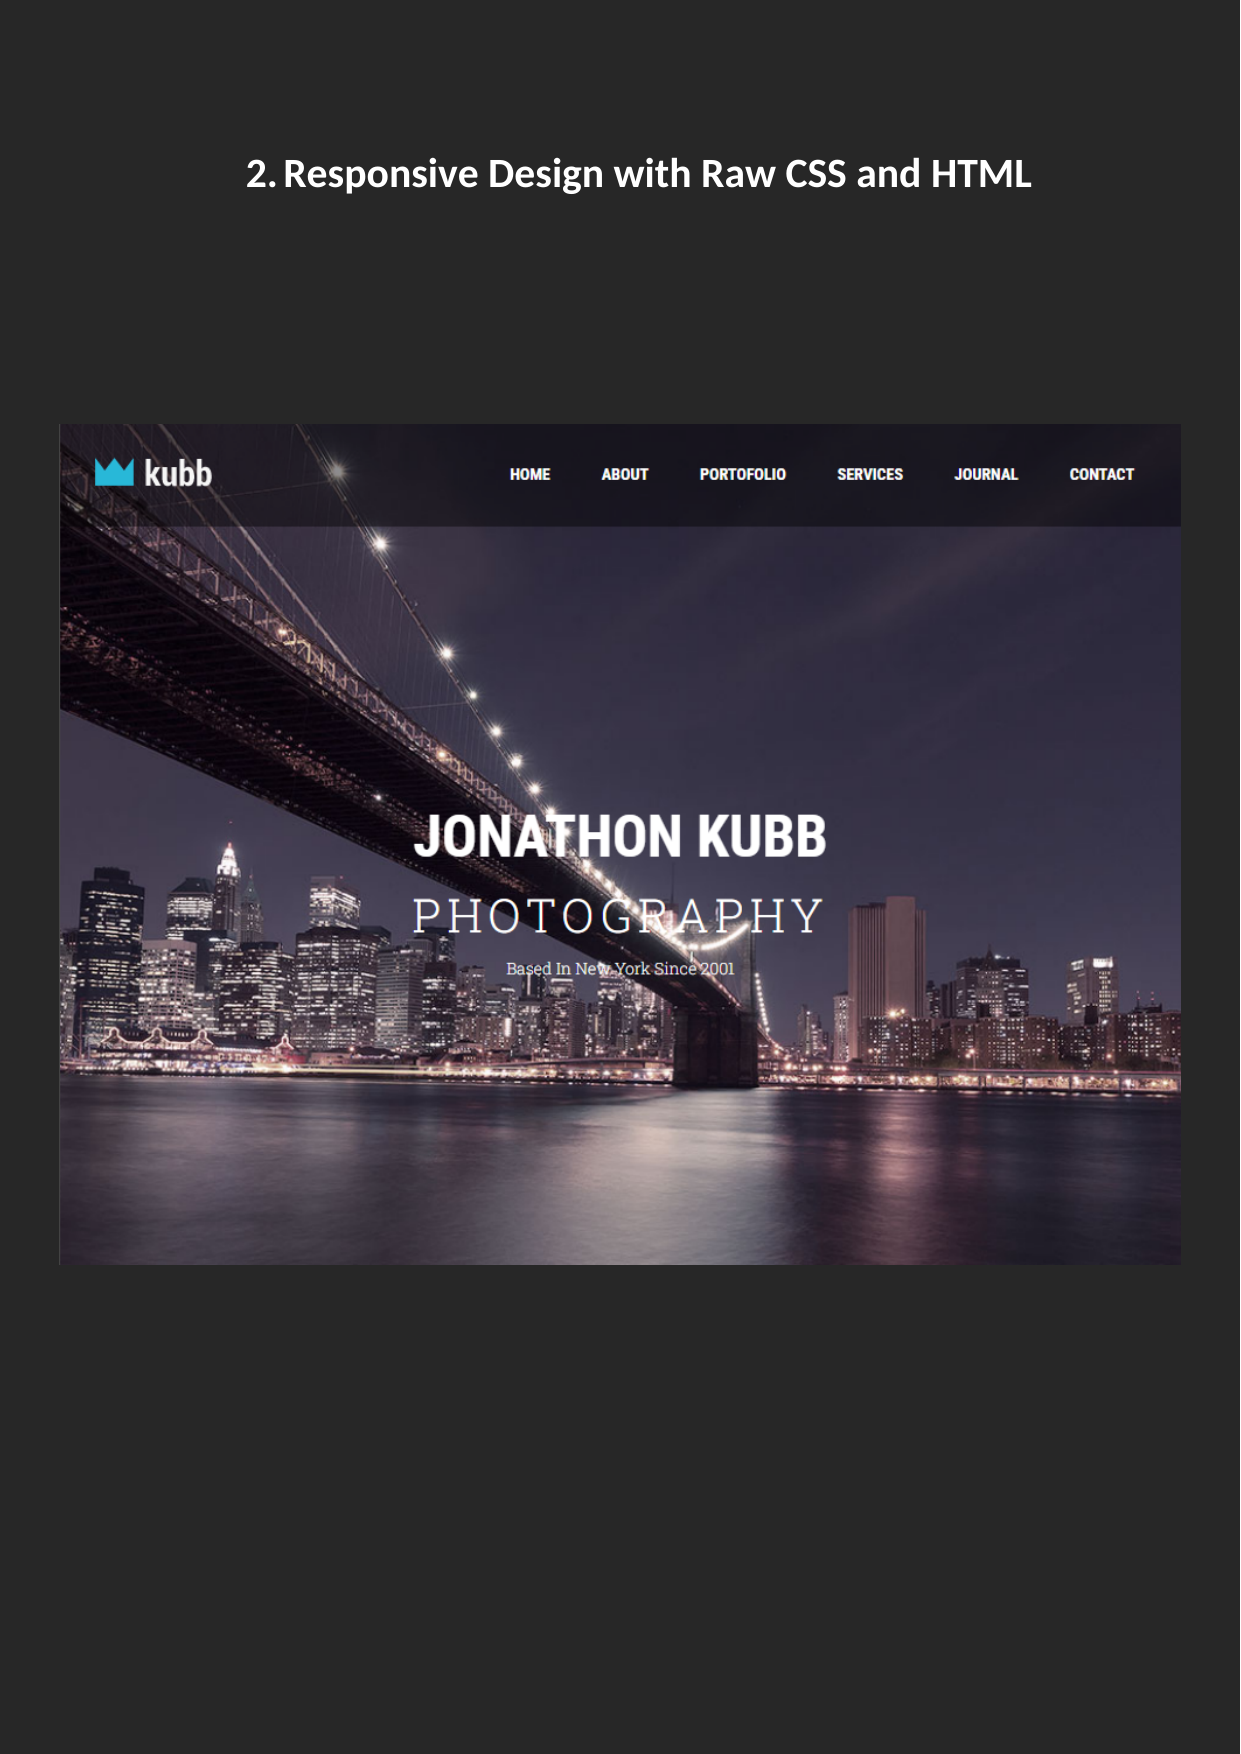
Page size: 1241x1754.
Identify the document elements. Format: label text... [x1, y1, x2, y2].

list Responsive Design with Raw CSS and HTML [112, 147, 1165, 197]
picture [59, 424, 1181, 1265]
